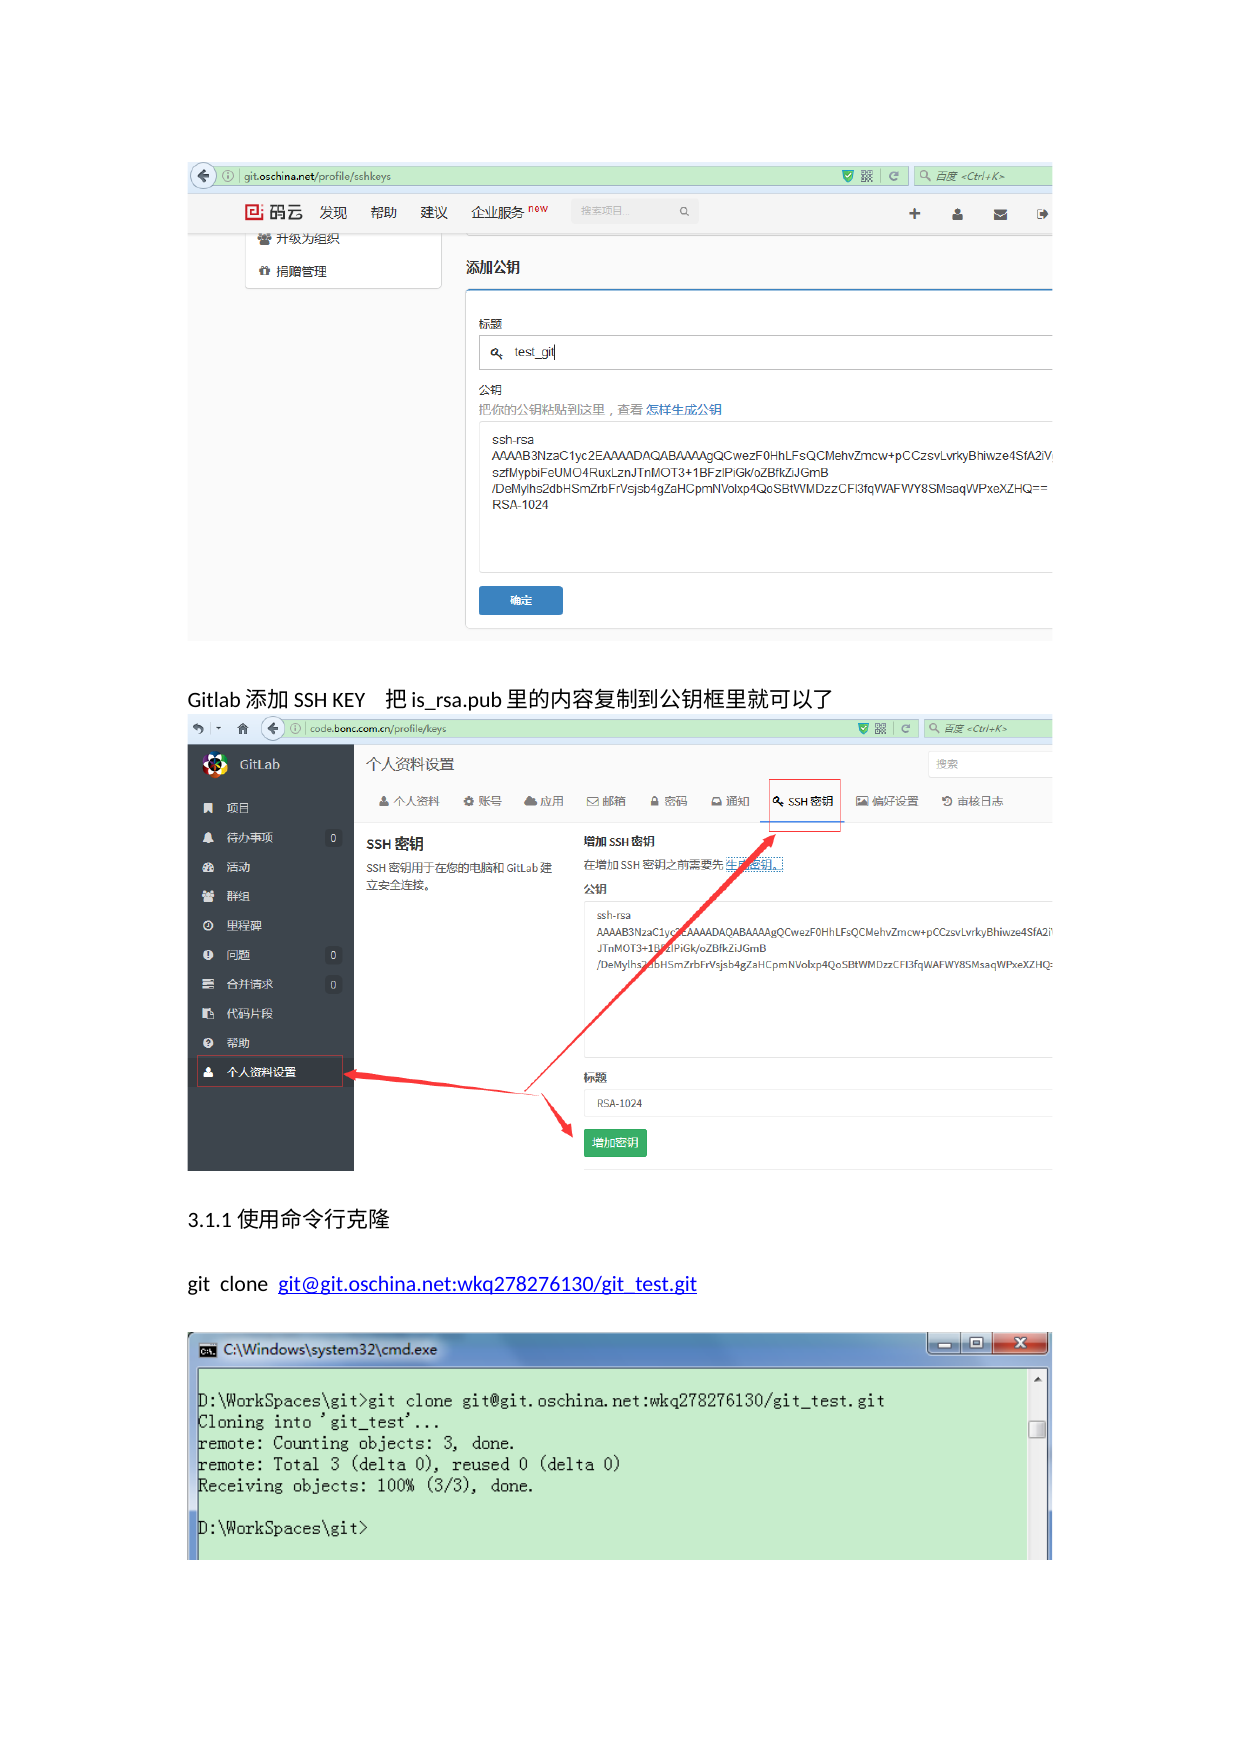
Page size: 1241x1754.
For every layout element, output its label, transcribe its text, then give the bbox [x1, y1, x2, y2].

picture [187, 714, 1053, 1171]
picture [187, 1332, 1053, 1560]
picture [187, 162, 1053, 641]
list Gitlab 添加SSH KEY 把is_rsa.pub里的内容复制到公钥框里就可以了 [187, 682, 1053, 714]
list git clone git@git.oschina.net:wkq278276130/git_test.git [187, 1267, 1053, 1299]
list 3.1.1 使用命令行克隆 [187, 1202, 1053, 1234]
